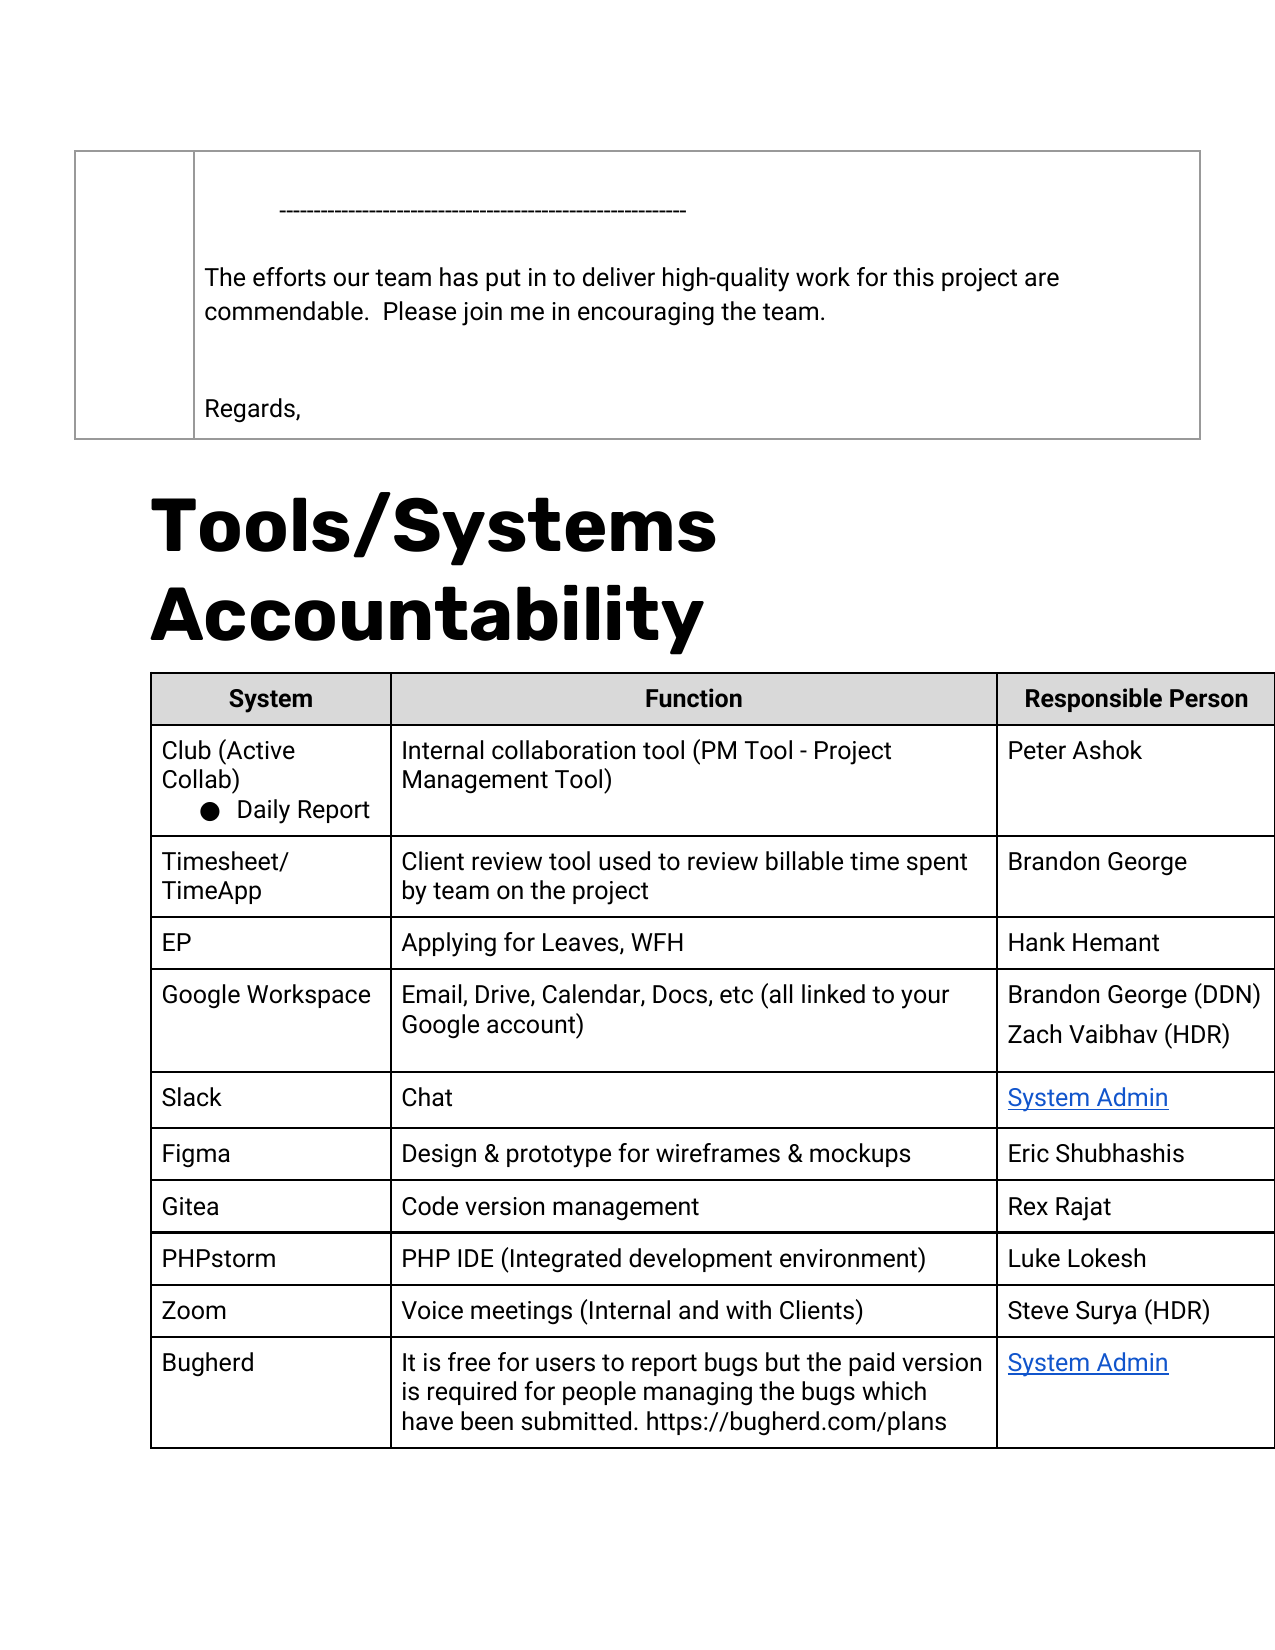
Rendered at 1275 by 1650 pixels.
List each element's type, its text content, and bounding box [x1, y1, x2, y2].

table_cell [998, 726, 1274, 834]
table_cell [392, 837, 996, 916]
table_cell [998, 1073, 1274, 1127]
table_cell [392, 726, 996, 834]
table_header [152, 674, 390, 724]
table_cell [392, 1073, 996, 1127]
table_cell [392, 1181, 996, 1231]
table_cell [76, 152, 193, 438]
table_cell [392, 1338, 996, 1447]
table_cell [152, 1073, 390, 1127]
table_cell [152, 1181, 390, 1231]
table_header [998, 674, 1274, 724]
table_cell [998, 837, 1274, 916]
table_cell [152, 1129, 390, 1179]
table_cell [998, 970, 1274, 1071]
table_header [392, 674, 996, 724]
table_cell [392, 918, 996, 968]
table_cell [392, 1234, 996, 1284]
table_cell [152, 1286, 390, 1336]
subtitle Tools/Systems Accountability [150, 481, 1125, 659]
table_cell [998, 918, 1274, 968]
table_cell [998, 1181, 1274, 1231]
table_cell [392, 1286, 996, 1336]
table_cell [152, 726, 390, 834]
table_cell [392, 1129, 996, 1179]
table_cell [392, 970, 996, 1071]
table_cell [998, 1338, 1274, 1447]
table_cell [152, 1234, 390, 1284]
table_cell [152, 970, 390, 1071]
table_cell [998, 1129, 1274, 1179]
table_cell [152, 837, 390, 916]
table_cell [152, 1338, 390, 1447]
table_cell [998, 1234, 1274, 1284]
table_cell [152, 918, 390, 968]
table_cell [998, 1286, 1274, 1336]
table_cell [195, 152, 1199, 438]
